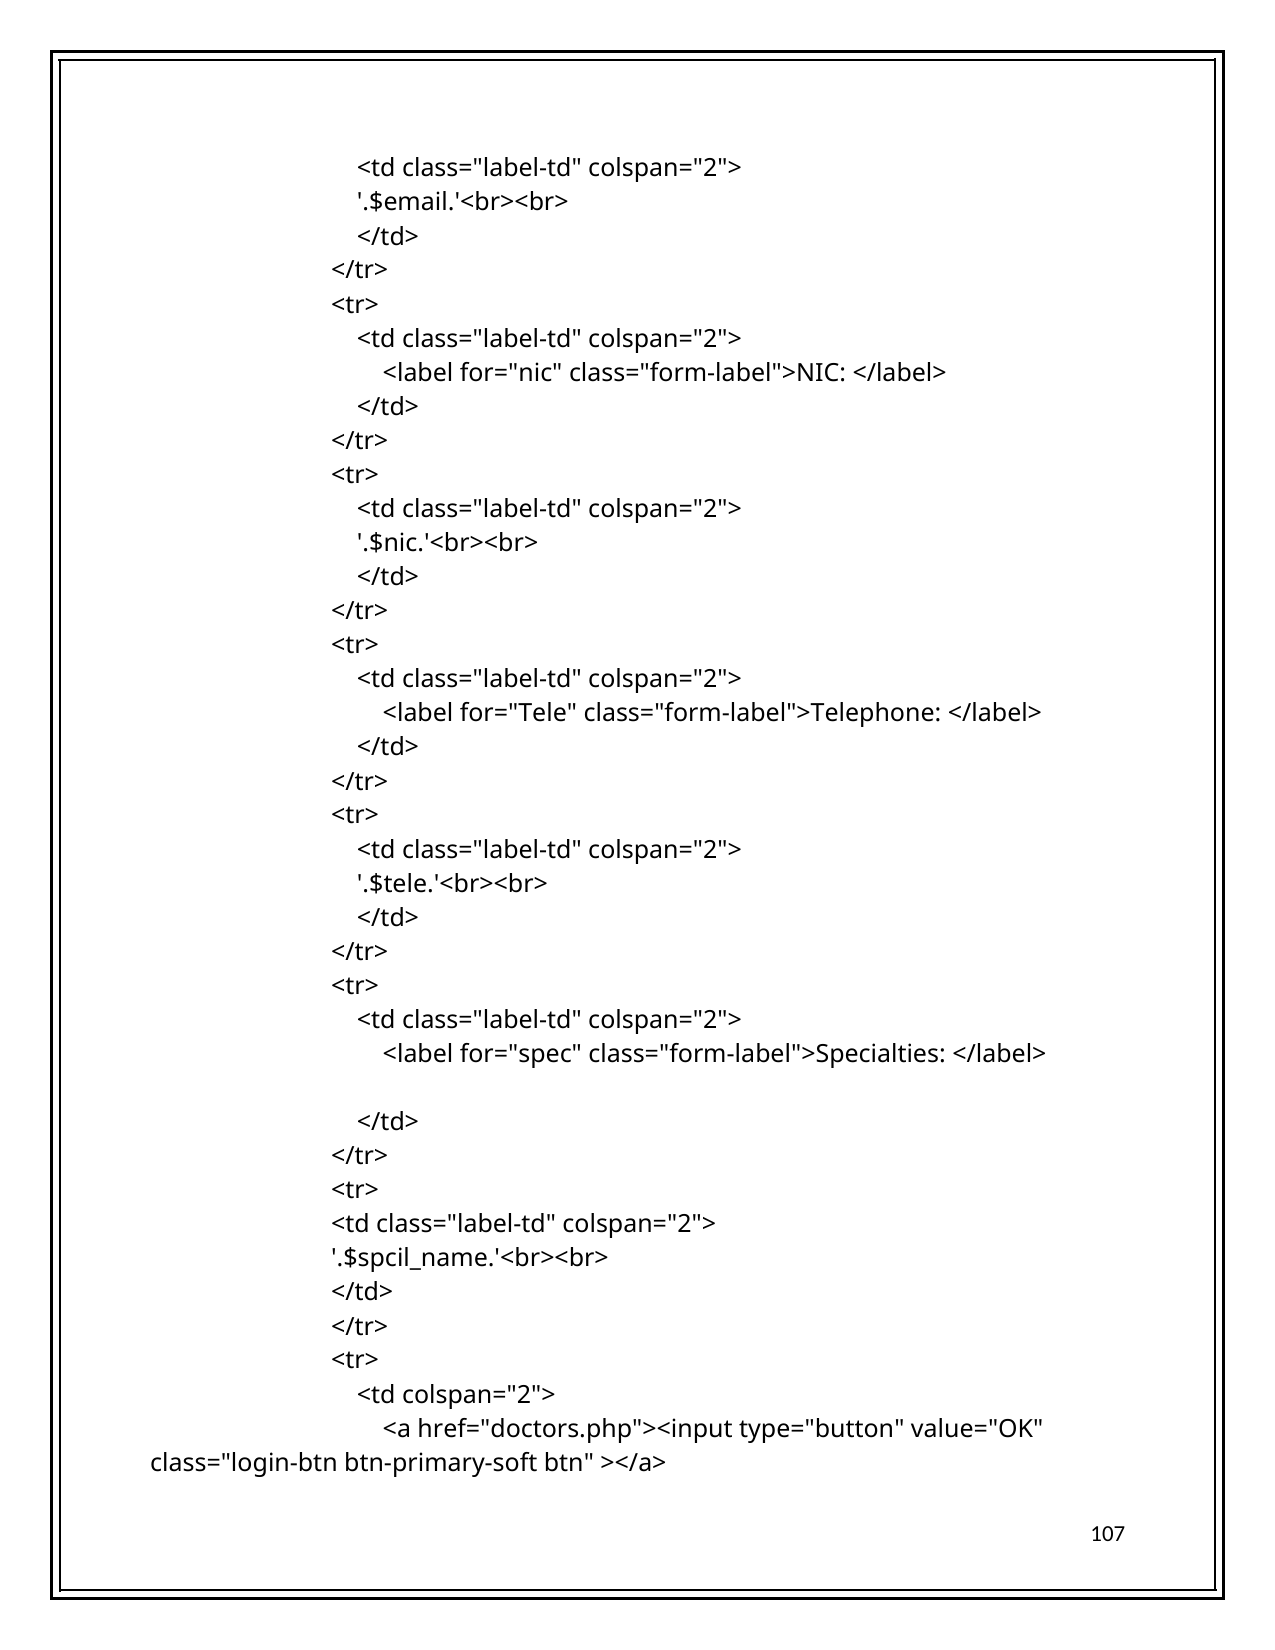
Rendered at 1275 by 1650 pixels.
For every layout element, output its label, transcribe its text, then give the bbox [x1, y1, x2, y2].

text </td> [150, 388, 1125, 422]
text <label for="nic" class="form-label">NIC: </label> [150, 354, 1125, 388]
text </tr> [150, 1138, 1125, 1172]
text <td class="label-td" colspan="2"> [150, 661, 1125, 695]
text <td class="label-td" colspan="2"> [150, 831, 1125, 865]
text </tr> [150, 252, 1125, 286]
text <label for="spec" class="form-label">Specialties: </label> [150, 1036, 1125, 1070]
text <tr> [150, 797, 1125, 831]
text <td class="label-td" colspan="2"> [150, 1206, 1125, 1240]
text </td> [150, 729, 1125, 763]
text <td class="label-td" colspan="2"> [150, 320, 1125, 354]
text <td colspan="2"> [150, 1376, 1125, 1410]
text <tr> [150, 1172, 1125, 1206]
text <a href="doctors.php"><input type="button" value="OK" class="login-btn btn-primary-soft btn" ></a> [150, 1410, 1125, 1478]
text <td class="label-td" colspan="2"> [150, 150, 1125, 184]
text </td> [150, 559, 1125, 593]
text </tr> [150, 763, 1125, 797]
text </tr> [150, 933, 1125, 967]
text <tr> [150, 1342, 1125, 1376]
text <td class="label-td" colspan="2"> [150, 491, 1125, 525]
text <tr> [150, 967, 1125, 1002]
text <td class="label-td" colspan="2"> [150, 1002, 1125, 1036]
text </tr> [150, 422, 1125, 457]
text <tr> [150, 286, 1125, 320]
text <tr> [150, 627, 1125, 661]
text </td> [150, 1104, 1125, 1138]
text </td> [150, 1274, 1125, 1308]
text </td> [150, 218, 1125, 252]
text '.$email.'<br><br> [150, 184, 1125, 218]
text <tr> [150, 457, 1125, 491]
text </tr> [150, 593, 1125, 627]
text </td> [150, 899, 1125, 933]
text </tr> [150, 1308, 1125, 1342]
text '.$spcil_name.'<br><br> [150, 1240, 1125, 1274]
text '.$tele.'<br><br> [150, 865, 1125, 899]
text <label for="Tele" class="form-label">Telephone: </label> [150, 695, 1125, 729]
text '.$nic.'<br><br> [150, 525, 1125, 559]
